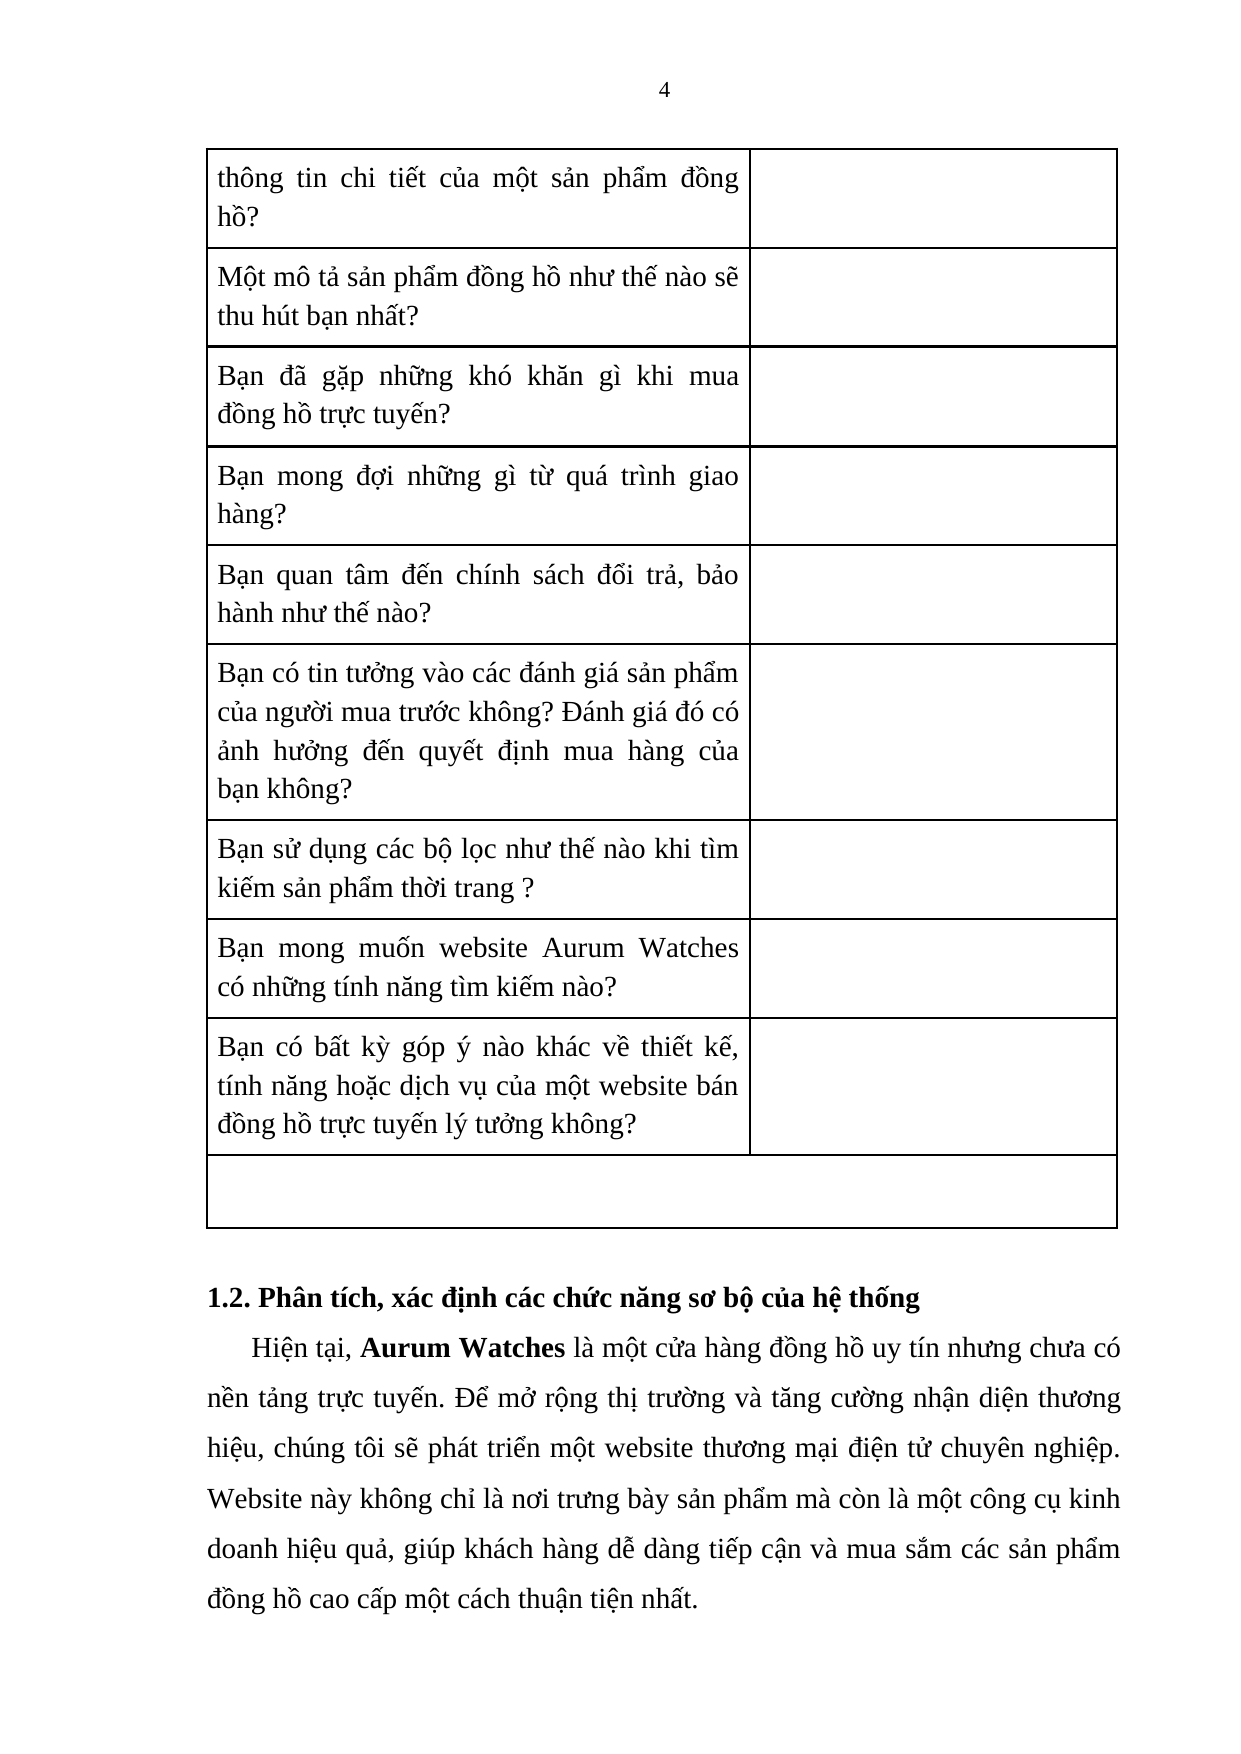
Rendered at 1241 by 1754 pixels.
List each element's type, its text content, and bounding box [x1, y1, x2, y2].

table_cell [208, 150, 749, 247]
text Hiện tại, Aurum Watches là một cửa hàng đồng hồ uy tín nhưng chưa có nền tảng trực tuyến. Để mở rộng thị trường và tăng cường nhận diện thương hiệu, chúng tôi sẽ phát triển một website thương mại điện tử chuyên nghiệp. Website này không chỉ là nơi trưng bày sản phẩm mà còn là một công cụ kinh doanh hiệu quả, giúp khách hàng dễ dàng tiếp cận và mua sắm các sản phẩm đồng hồ cao cấp một cách thuận tiện nhất. [207, 1330, 1122, 1615]
table_cell Bạn quan tâm đến chính sách đổi trả, bảo hành như thế nào? [208, 546, 749, 643]
table_cell Bạn có tin tưởng vào các đánh giá sản phẩm của người mua trước không? Đánh giá đó có ảnh hưởng đến quyết định mua hàng của bạn không? [208, 645, 749, 819]
table_cell [208, 1156, 1116, 1227]
table_cell [751, 150, 1116, 247]
table_cell [751, 348, 1116, 445]
table_cell [751, 645, 1116, 819]
table_cell Bạn có bất kỳ góp ý nào khác về thiết kế, tính năng hoặc dịch vụ của một website bán đồng hồ trực tuyến lý tưởng không? [208, 1019, 749, 1154]
table_cell Bạn mong đợi những gì từ quá trình giao hàng? [208, 448, 749, 544]
table_cell [751, 1019, 1116, 1154]
table_cell [751, 249, 1116, 345]
table_cell Bạn mong muốn website Aurum Watches có những tính năng tìm kiếm nào? [208, 920, 749, 1017]
table_cell Bạn sử dụng các bộ lọc như thế nào khi tìm kiếm sản phẩm thời trang ? [208, 821, 749, 918]
table_cell [751, 821, 1116, 918]
text 1.2. Phân tích, xác định các chức năng sơ bộ của hệ thống [207, 1280, 1122, 1313]
table_cell [751, 920, 1116, 1017]
table_cell Một mô tả sản phẩm đồng hồ như thế nào sẽ thu hút bạn nhất? [208, 249, 749, 345]
table_cell [751, 448, 1116, 544]
table_cell [751, 546, 1116, 643]
table_cell Bạn đã gặp những khó khăn gì khi mua đồng hồ trực tuyến? [208, 348, 749, 445]
